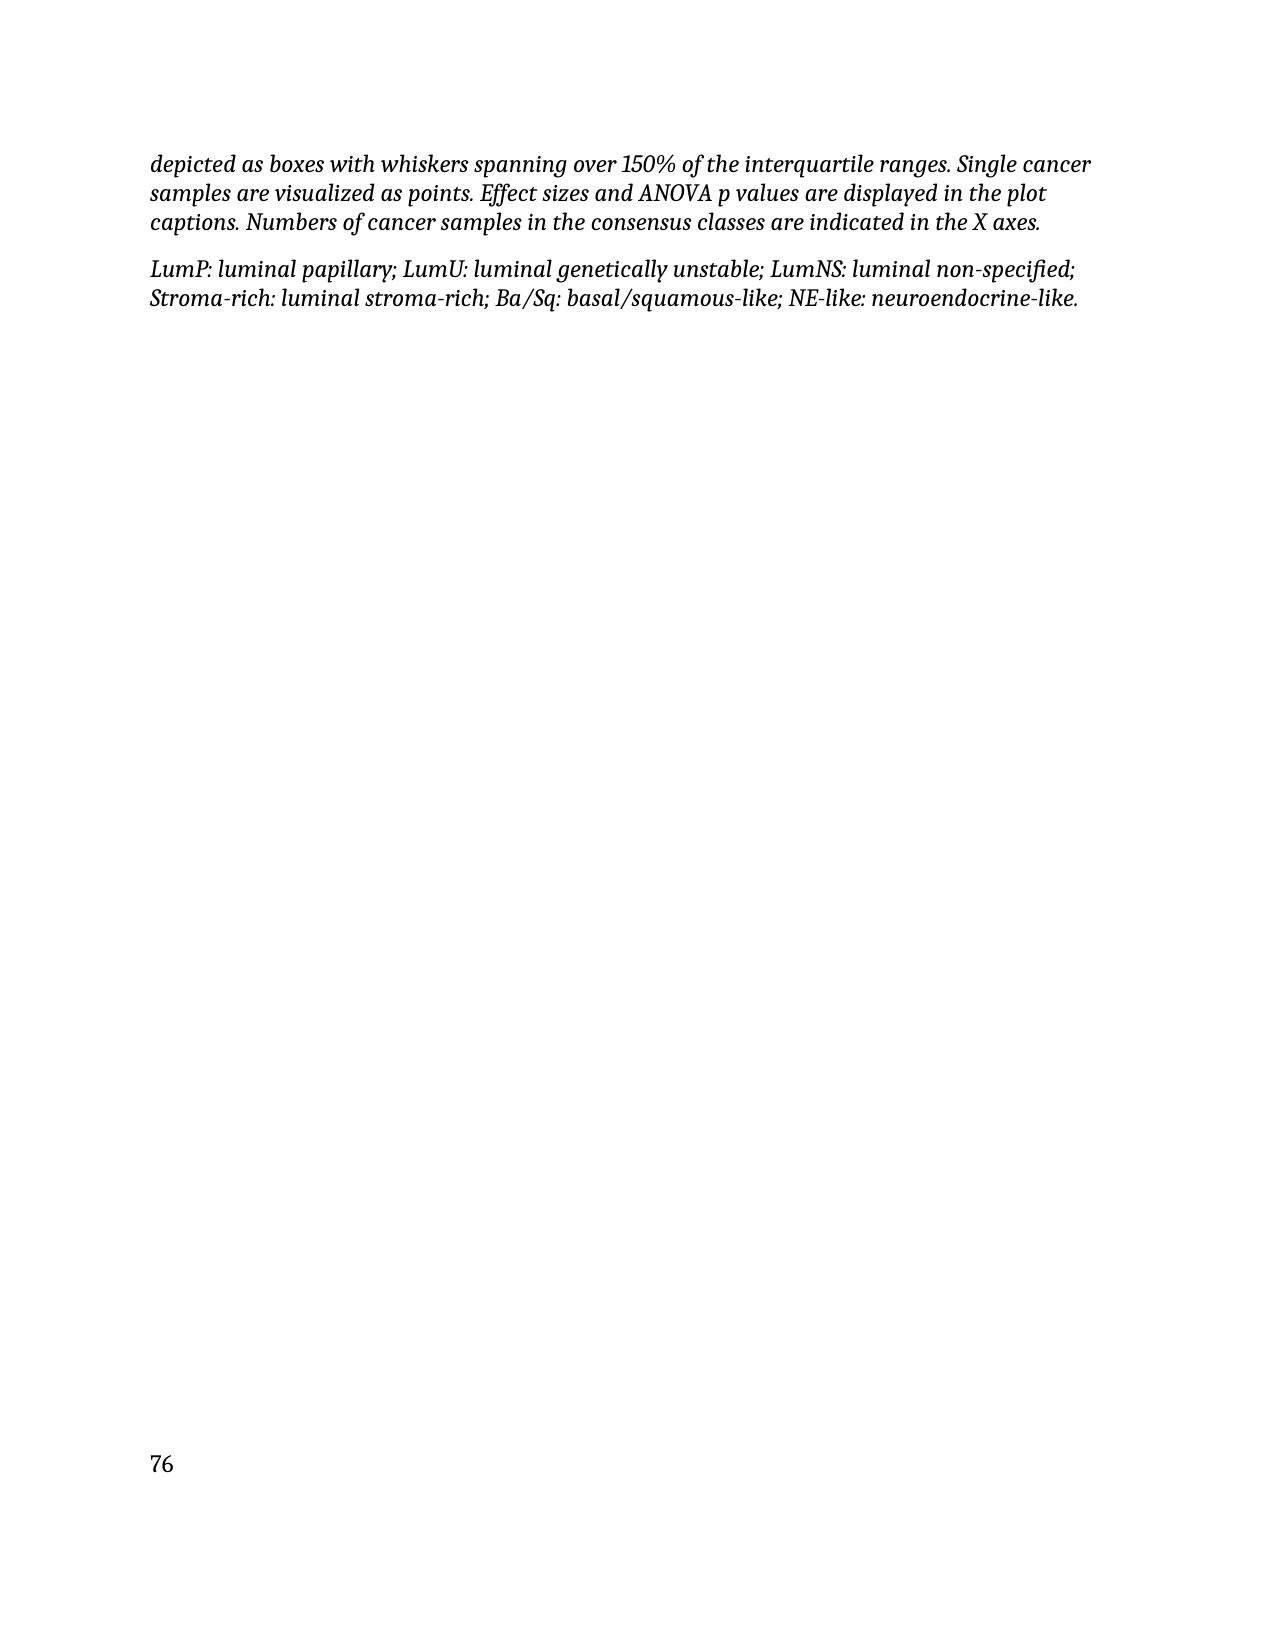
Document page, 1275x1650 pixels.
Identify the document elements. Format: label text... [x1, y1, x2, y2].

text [150, 150, 1125, 236]
text LumP: luminal papillary; LumU: luminal genetically unstable; LumNS: luminal non-specified; Stroma-rich: luminal stroma-rich; Ba/Sq: basal/squamous-like; NE-like: neuroendocrine-like. [150, 255, 1125, 312]
